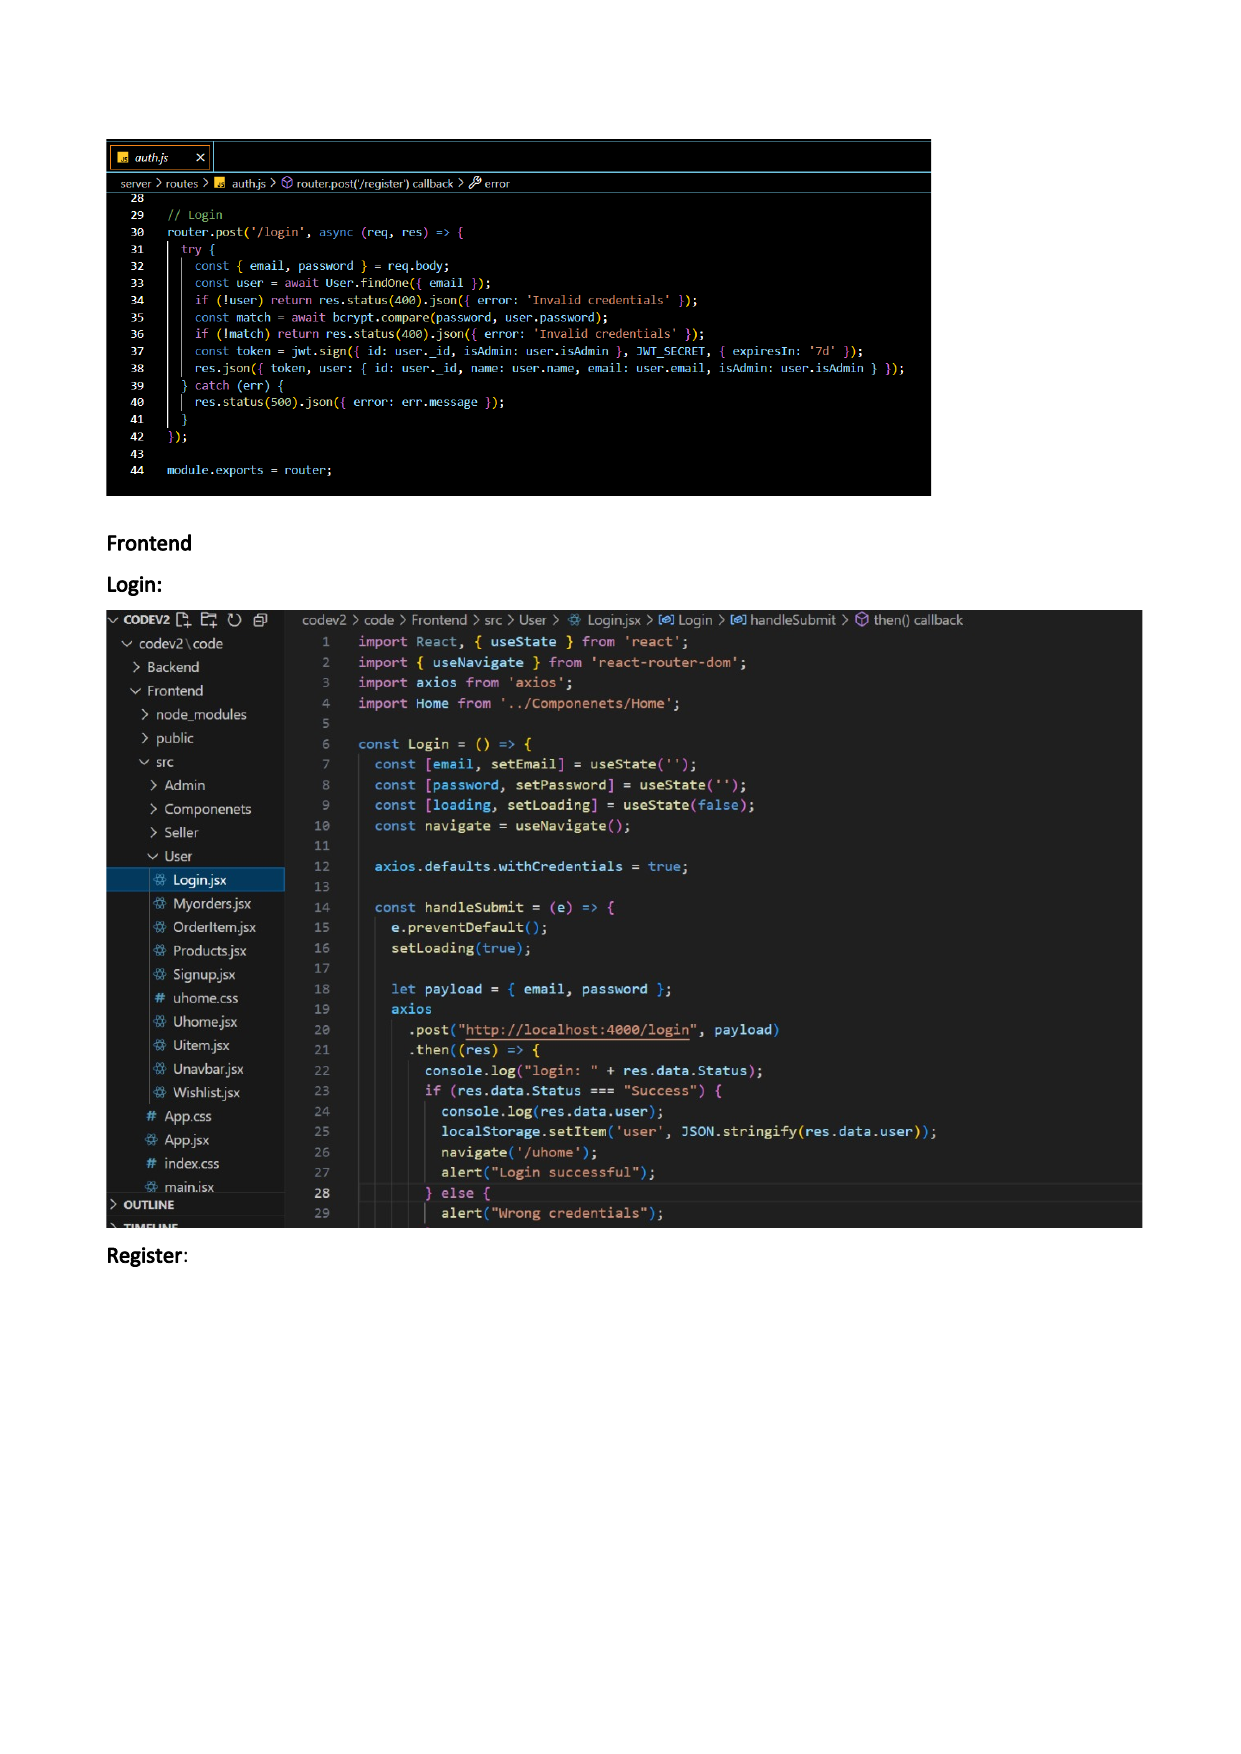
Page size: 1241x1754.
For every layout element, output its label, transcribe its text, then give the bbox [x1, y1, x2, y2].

text Register: [106, 1240, 1085, 1268]
text Frontend [106, 528, 1143, 556]
text Login: [106, 569, 1143, 597]
picture [106, 610, 1143, 1228]
picture [106, 139, 932, 496]
